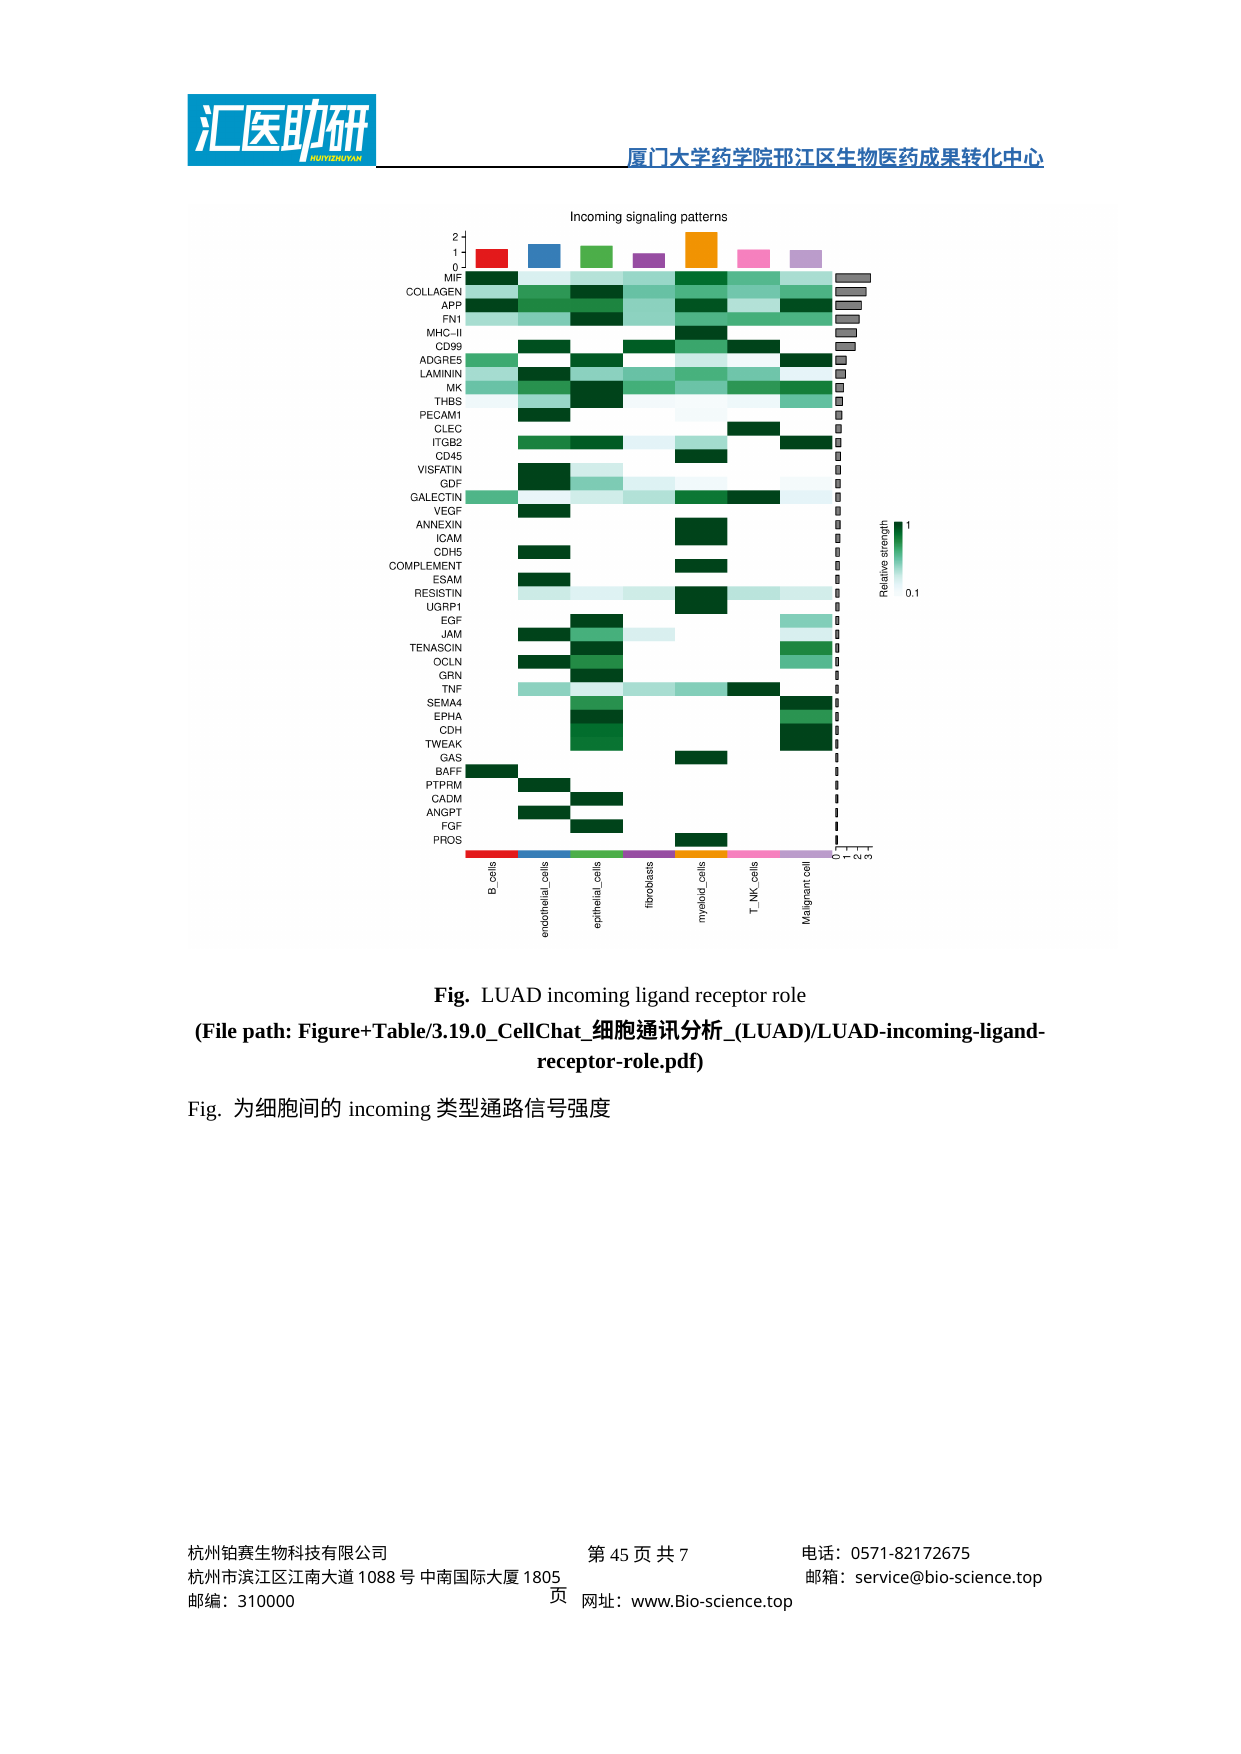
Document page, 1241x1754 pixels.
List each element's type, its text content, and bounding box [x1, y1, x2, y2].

picture [187, 204, 1118, 949]
picture [327, 106, 368, 150]
picture [282, 99, 327, 161]
picture [204, 106, 210, 114]
picture [201, 118, 208, 127]
text Fig. 为细胞间的 incoming 类型通路信号强度 [187, 1093, 1053, 1123]
picture [210, 106, 243, 150]
text Fig. LUAD incoming ligand receptor role [187, 982, 1053, 1007]
picture [196, 131, 208, 150]
picture [243, 106, 284, 150]
text (File path: Figure+Table/3.19.0_CellChat_细胞通讯分析_(LUAD)/LUAD-incoming-ligand-receptor-role.pdf) [187, 1014, 1053, 1074]
